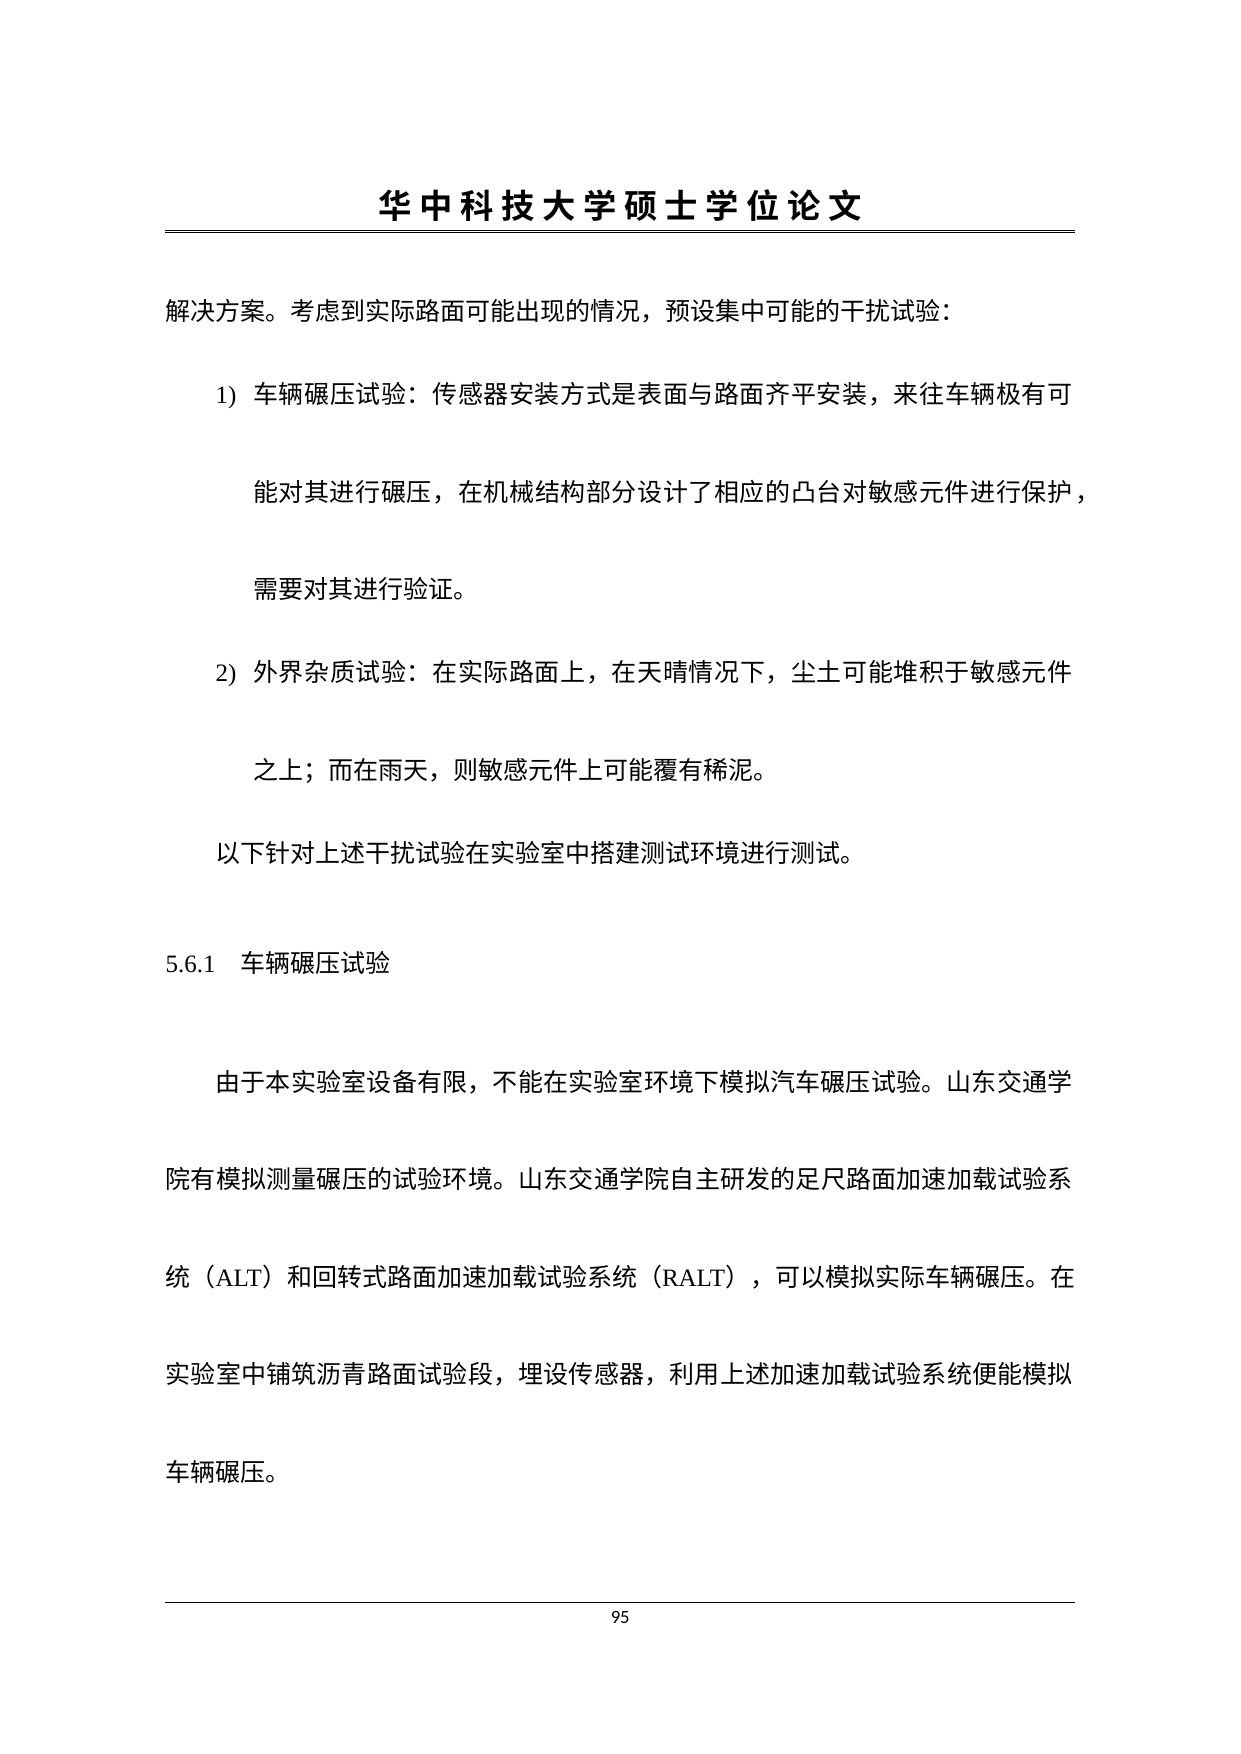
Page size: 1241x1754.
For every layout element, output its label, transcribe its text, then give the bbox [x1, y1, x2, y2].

list 外界杂质试验：在实际路面上，在天晴情况下，尘土可能堆积于敏感元件之上；而在雨天，则敏感元件上可能覆有稀泥。 [215, 638, 1075, 801]
text 由于本实验室设备有限，不能在实验室环境下模拟汽车碾压试验。山东交通学院有模拟测量碾压的试验环境。山东交通学院自主研发的足尺路面加速加载试验系统（ALT）和回转式路面加速加载试验系统（RALT），可以模拟实际车辆碾压。在实验室中铺筑沥青路面试验段，埋设传感器，利用上述加速加载试验系统便能模拟车辆碾压。 [165, 1048, 1075, 1503]
list 车辆碾压试验 [165, 929, 1075, 994]
list 车辆碾压试验：传感器安装方式是表面与路面齐平安装，来往车辆极有可能对其进行碾压，在机械结构部分设计了相应的凸台对敏感元件进行保护，需要对其进行验证。 [215, 360, 1075, 620]
text 以下针对上述干扰试验在实验室中搭建测试环境进行测试。 [215, 819, 1075, 884]
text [165, 277, 1075, 342]
